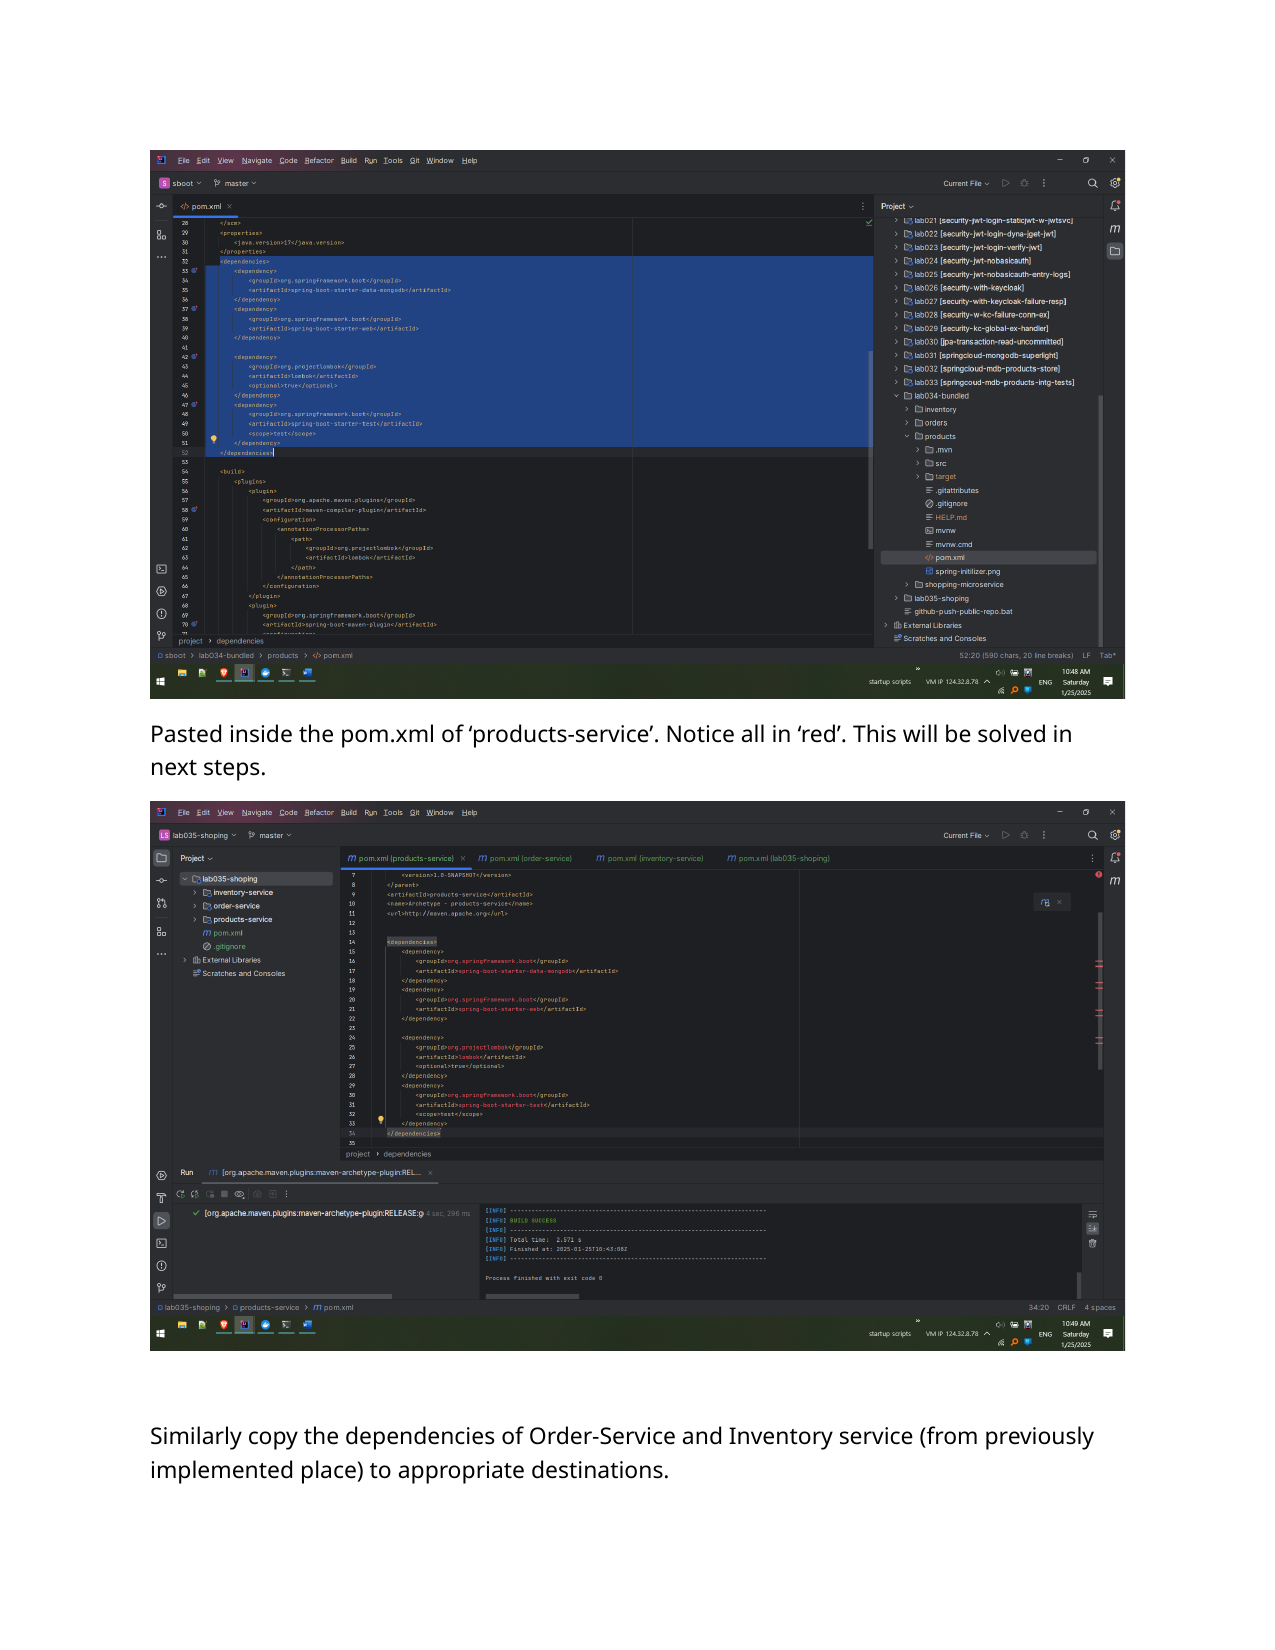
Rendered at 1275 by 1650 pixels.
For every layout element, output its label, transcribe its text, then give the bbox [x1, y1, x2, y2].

picture [150, 150, 1125, 699]
picture [150, 801, 1125, 1351]
text Similarly copy the dependencies of Order-Service and Inventory service (from previously implemented place) to appropriate destinations. [150, 1420, 1125, 1485]
text Pasted inside the pom.xml of ‘products-service’. Notice all in ‘red’. This will be solved in next steps. [150, 718, 1125, 783]
